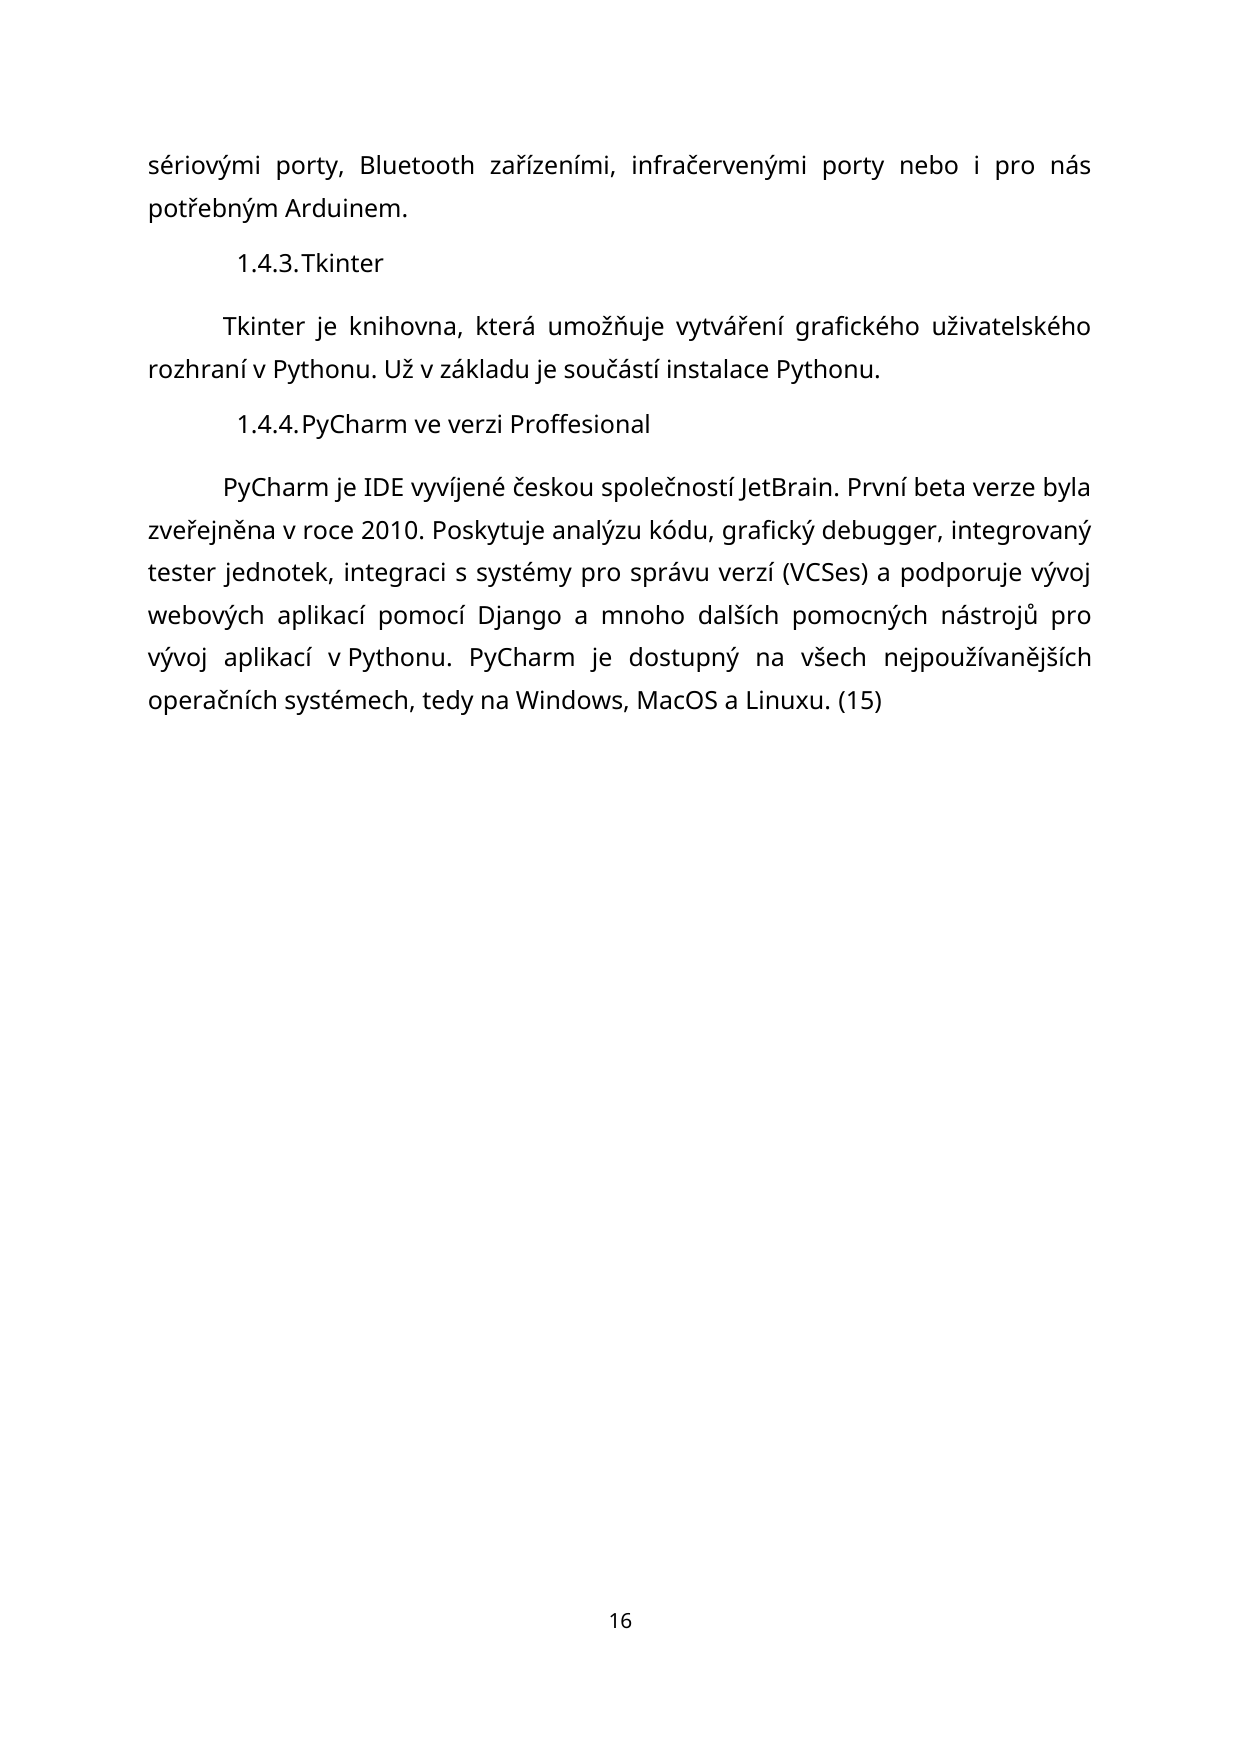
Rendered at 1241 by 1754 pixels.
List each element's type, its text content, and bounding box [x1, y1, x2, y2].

subtitle Tkinter [236, 245, 1092, 279]
text PyCharm je IDE vyvíjené českou společností JetBrain. První beta verze byla zveřejněna v roce 2010. Poskytuje analýzu kódu, grafický debugger, integrovaný tester jednotek, integraci s systémy pro správu verzí (VCSes) a podporuje vývoj webových aplikací pomocí Django a mnoho dalších pomocných nástrojů pro vývoj aplikací v Pythonu. PyCharm je dostupný na všech nejpoužívanějších operačních systémech, tedy na Windows, MacOS a Linuxu. [148, 470, 1092, 716]
text Tkinter je knihovna, která umožňuje vytváření grafického uživatelského rozhraní v Pythonu. Už v základu je součástí instalace Pythonu. [148, 309, 1092, 385]
subtitle PyCharm ve verzi Proffesional [236, 406, 1092, 440]
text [148, 148, 1092, 224]
